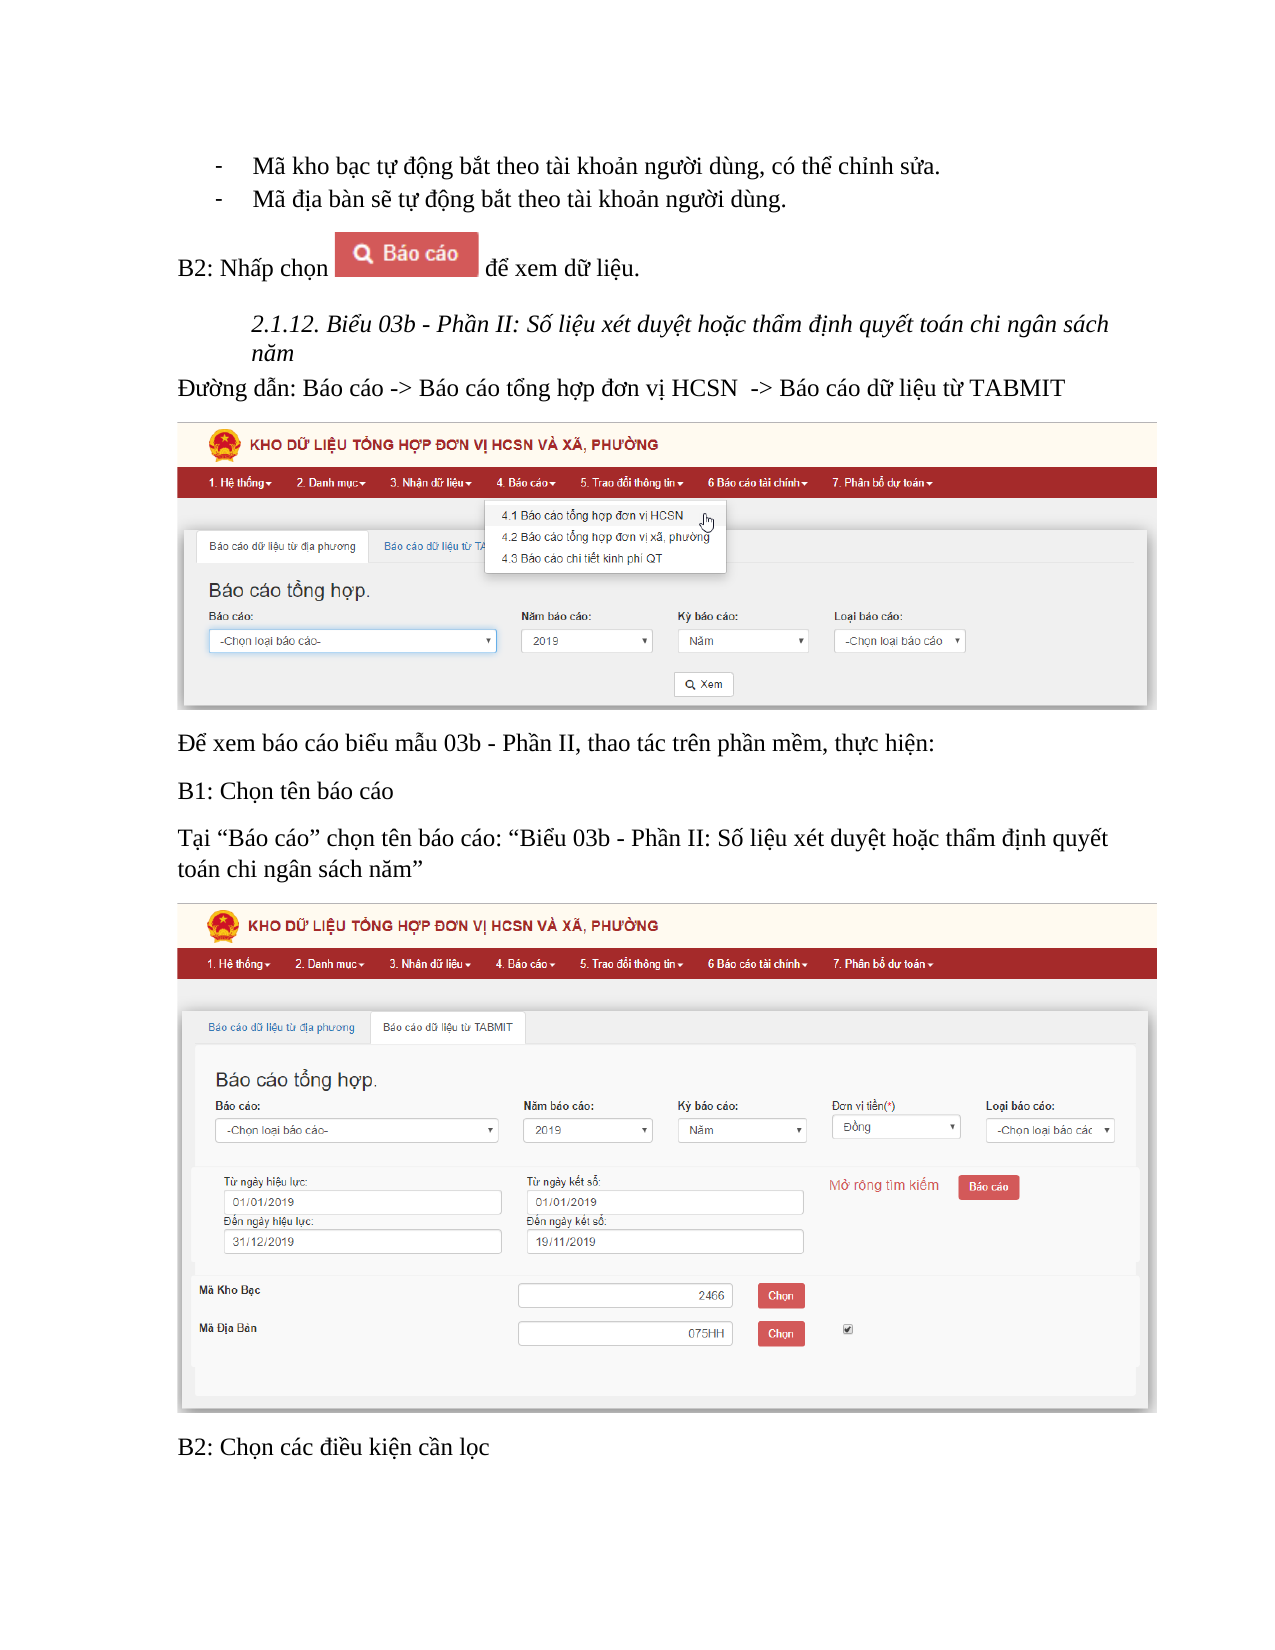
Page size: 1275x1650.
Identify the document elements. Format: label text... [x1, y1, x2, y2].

text B2: Nhấp chọn để xem dữ liệu. [177, 232, 1157, 282]
text Đường dẫn: Báo cáo -> Báo cáo tổng hợp đơn vị HCSN -> Báo cáo dữ liệu từ TABMIT [177, 373, 1157, 401]
picture [334, 232, 479, 277]
picture [177, 420, 1157, 710]
list Mã kho bạc tự động bắt theo tài khoản người dùng, có thể chỉnh sửa. [215, 150, 1157, 181]
text B2: Chọn các điều kiện cần lọc [177, 1432, 1157, 1461]
text Tại “Báo cáo” chọn tên báo cáo: “Biểu 03b - Phần II: Số liệu xét duyệt hoặc thẩm định quyết toán chi ngân sách năm” [177, 823, 1157, 883]
text B1: Chọn tên báo cáo [177, 776, 1157, 804]
picture [177, 902, 1157, 1413]
text Để xem báo cáo biểu mẫu 03b - Phần II, thao tác trên phần mềm, thực hiện: [177, 728, 1157, 757]
subtitle 2.1.12. Biểu 03b - Phần II: Số liệu xét duyệt hoặc thẩm định quyết toán chi ngân sách năm [251, 309, 1157, 366]
list Mã địa bàn sẽ tự động bắt theo tài khoản người dùng. [215, 183, 1157, 213]
